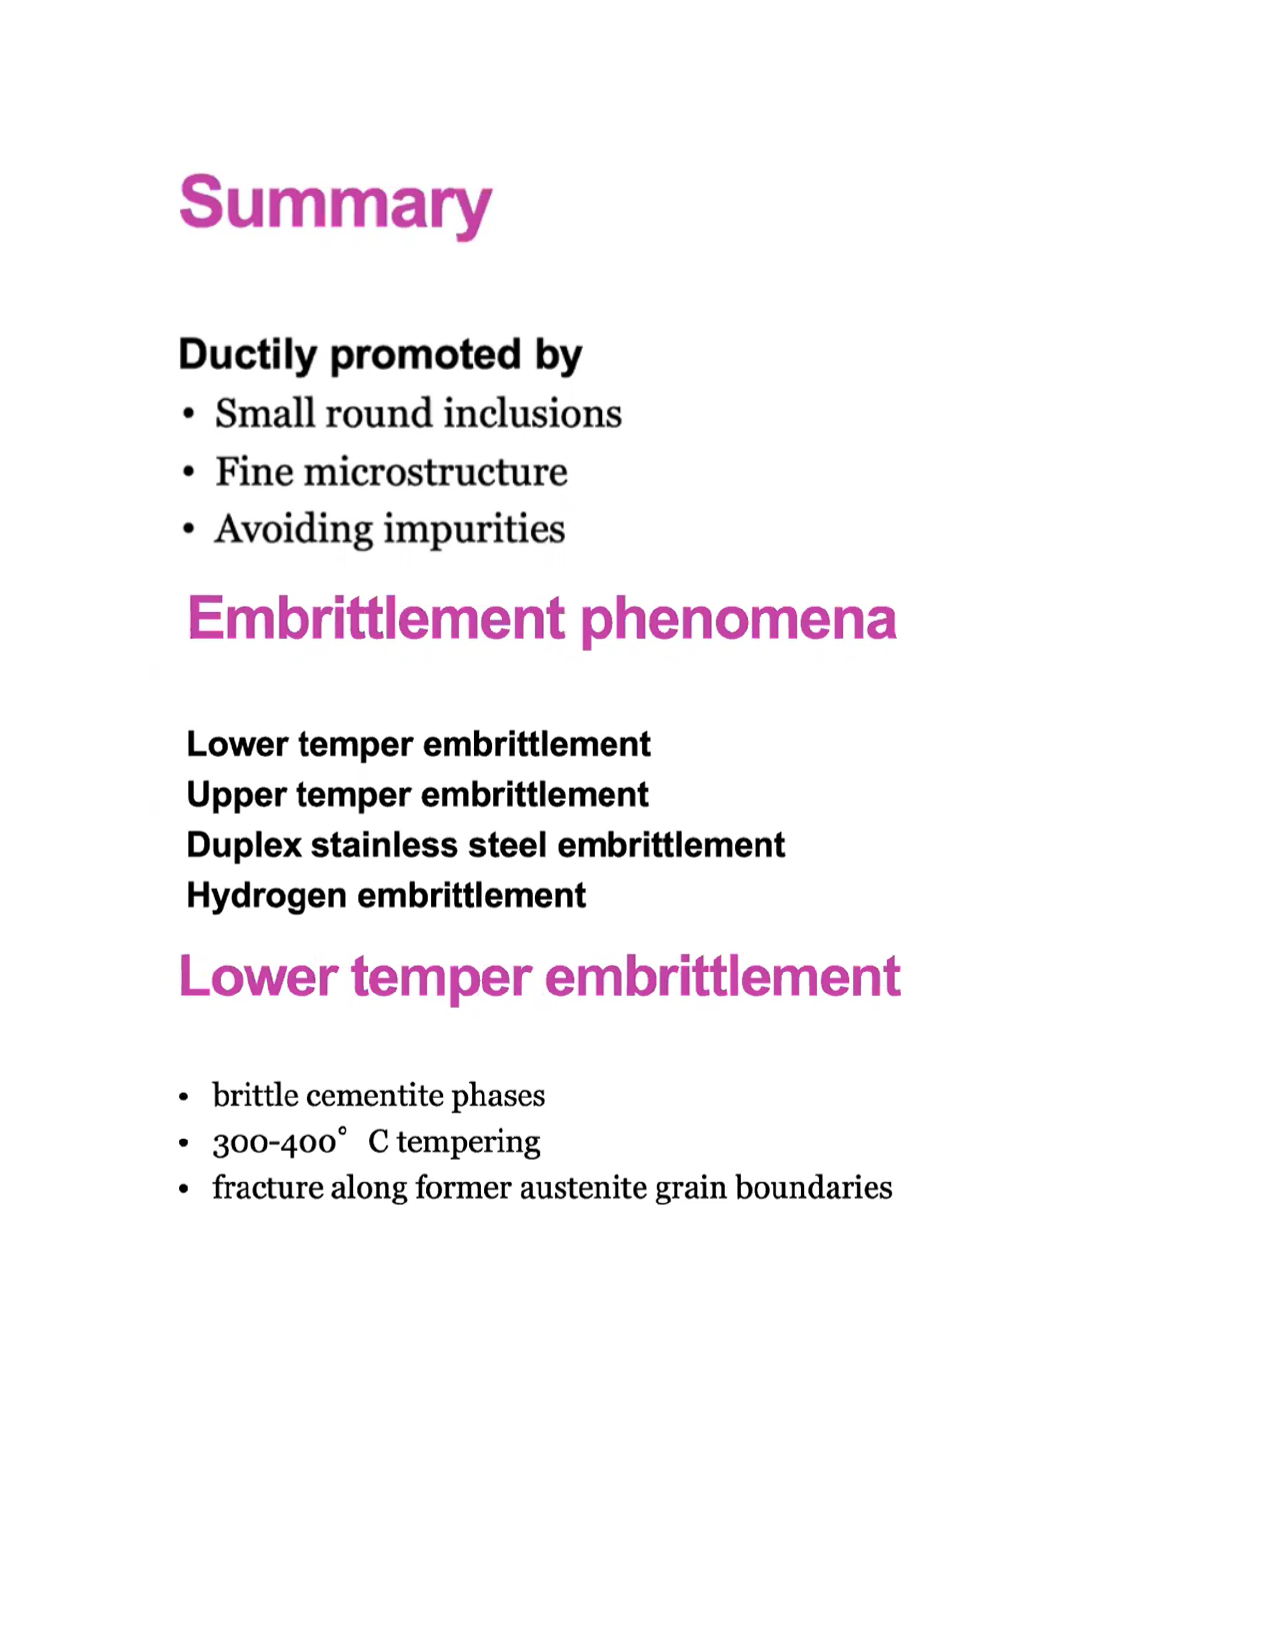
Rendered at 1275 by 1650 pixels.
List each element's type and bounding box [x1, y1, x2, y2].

picture [150, 930, 912, 1224]
picture [150, 571, 911, 927]
picture [150, 150, 636, 568]
